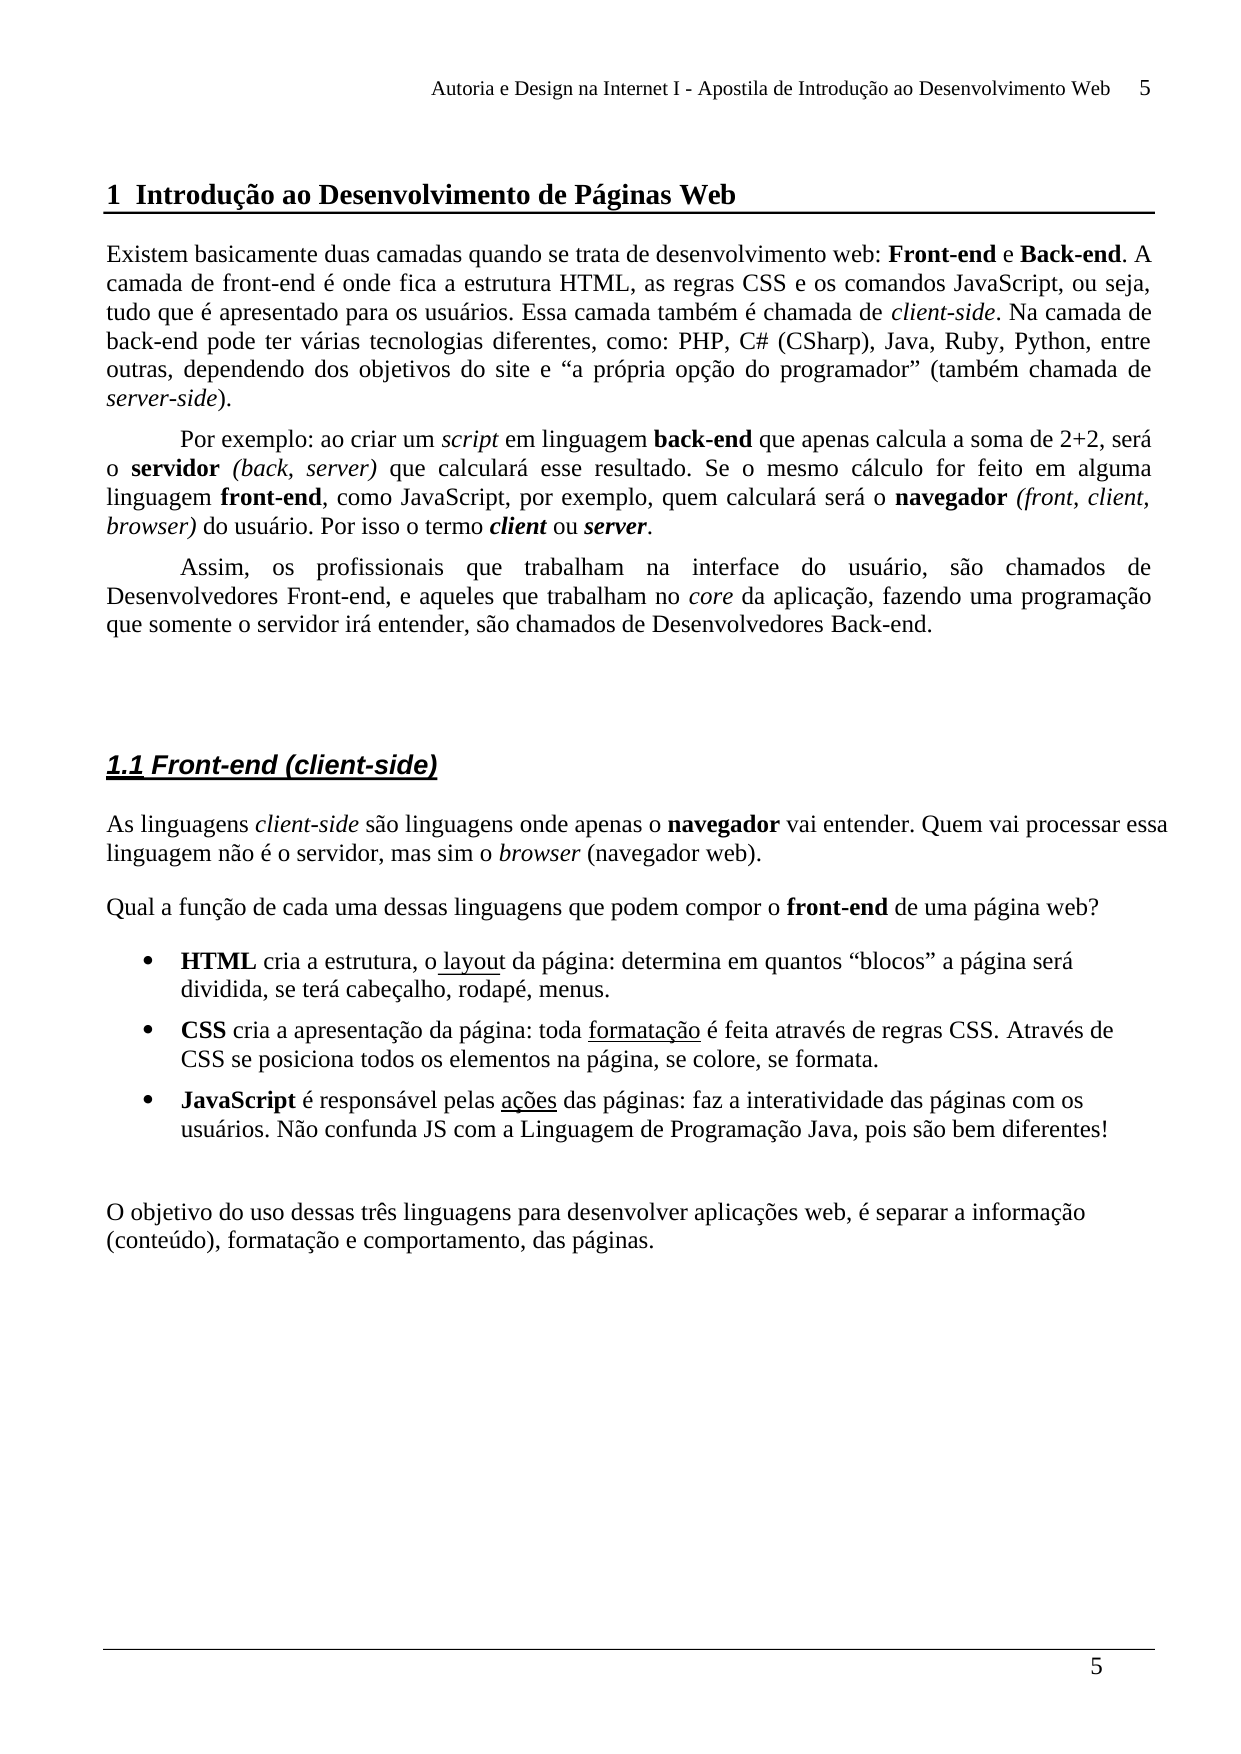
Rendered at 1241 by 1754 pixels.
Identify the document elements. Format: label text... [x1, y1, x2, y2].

text Qual a função de cada uma dessas linguagens que podem compor o front-end de uma página web? [106, 892, 1201, 921]
list HTML cria a estrutura, o layout da página: determina em quantos “blocos” a página será dividida, se terá cabeçalho, rodapé, menus. [143, 946, 1152, 1003]
text O objetivo do uso dessas três linguagens para desenvolver aplicações web, é separar a informação (conteúdo), formatação e comportamento, das páginas. [106, 1197, 1152, 1254]
subtitle Introdução ao Desenvolvimento de Páginas Web [106, 177, 1201, 211]
list JavaScript é responsável pelas ações das páginas: faz a interatividade das páginas com os usuários. Não confunda JS com a Linguagem de Programação Java, pois são bem diferentes! [143, 1085, 1152, 1143]
list CSS cria a apresentação da página: toda formatação é feita através de regras CSS. Através de CSS se posiciona todos os elementos na página, se colore, se formata. [143, 1016, 1152, 1073]
text As linguagens client-side são linguagens onde apenas o navegador vai entender. Quem vai processar essa linguagem não é o servidor, mas sim o browser (navegador web). [106, 809, 1201, 867]
subtitle Front-end (client-side) [106, 749, 1201, 781]
text Assim, os profissionais que trabalham na interface do usuário, são chamados de Desenvolvedores Front-end, e aqueles que trabalham no core da aplicação, fazendo uma programação que somente o servidor irá entender, são chamados de Desenvolvedores Back-end. [106, 552, 1151, 638]
text Existem basicamente duas camadas quando se trata de desenvolvimento web: Front-end e Back-end. A camada de front-end é onde fica a estrutura HTML, as regras CSS e os comandos JavaScript, ou seja, tudo que é apresentado para os usuários. Essa camada também é chamada de client-side. Na camada de back-end pode ter várias tecnologias diferentes, como: PHP, C# (CSharp), Java, Ruby, Python, entre outras, dependendo dos objetivos do site e “a própria opção do programador” (também chamada de server-side). [106, 239, 1152, 412]
text Por exemplo: ao criar um script em linguagem back-end que apenas calcula a soma de 2+2, será o servidor (back, server) que calculará esse resultado. Se o mesmo cálculo for feito em alguma linguagem front-end, como JavaScript, por exemplo, quem calculará será o navegador (front, client, browser) do usuário. Por isso o termo client ou server. [106, 424, 1152, 539]
